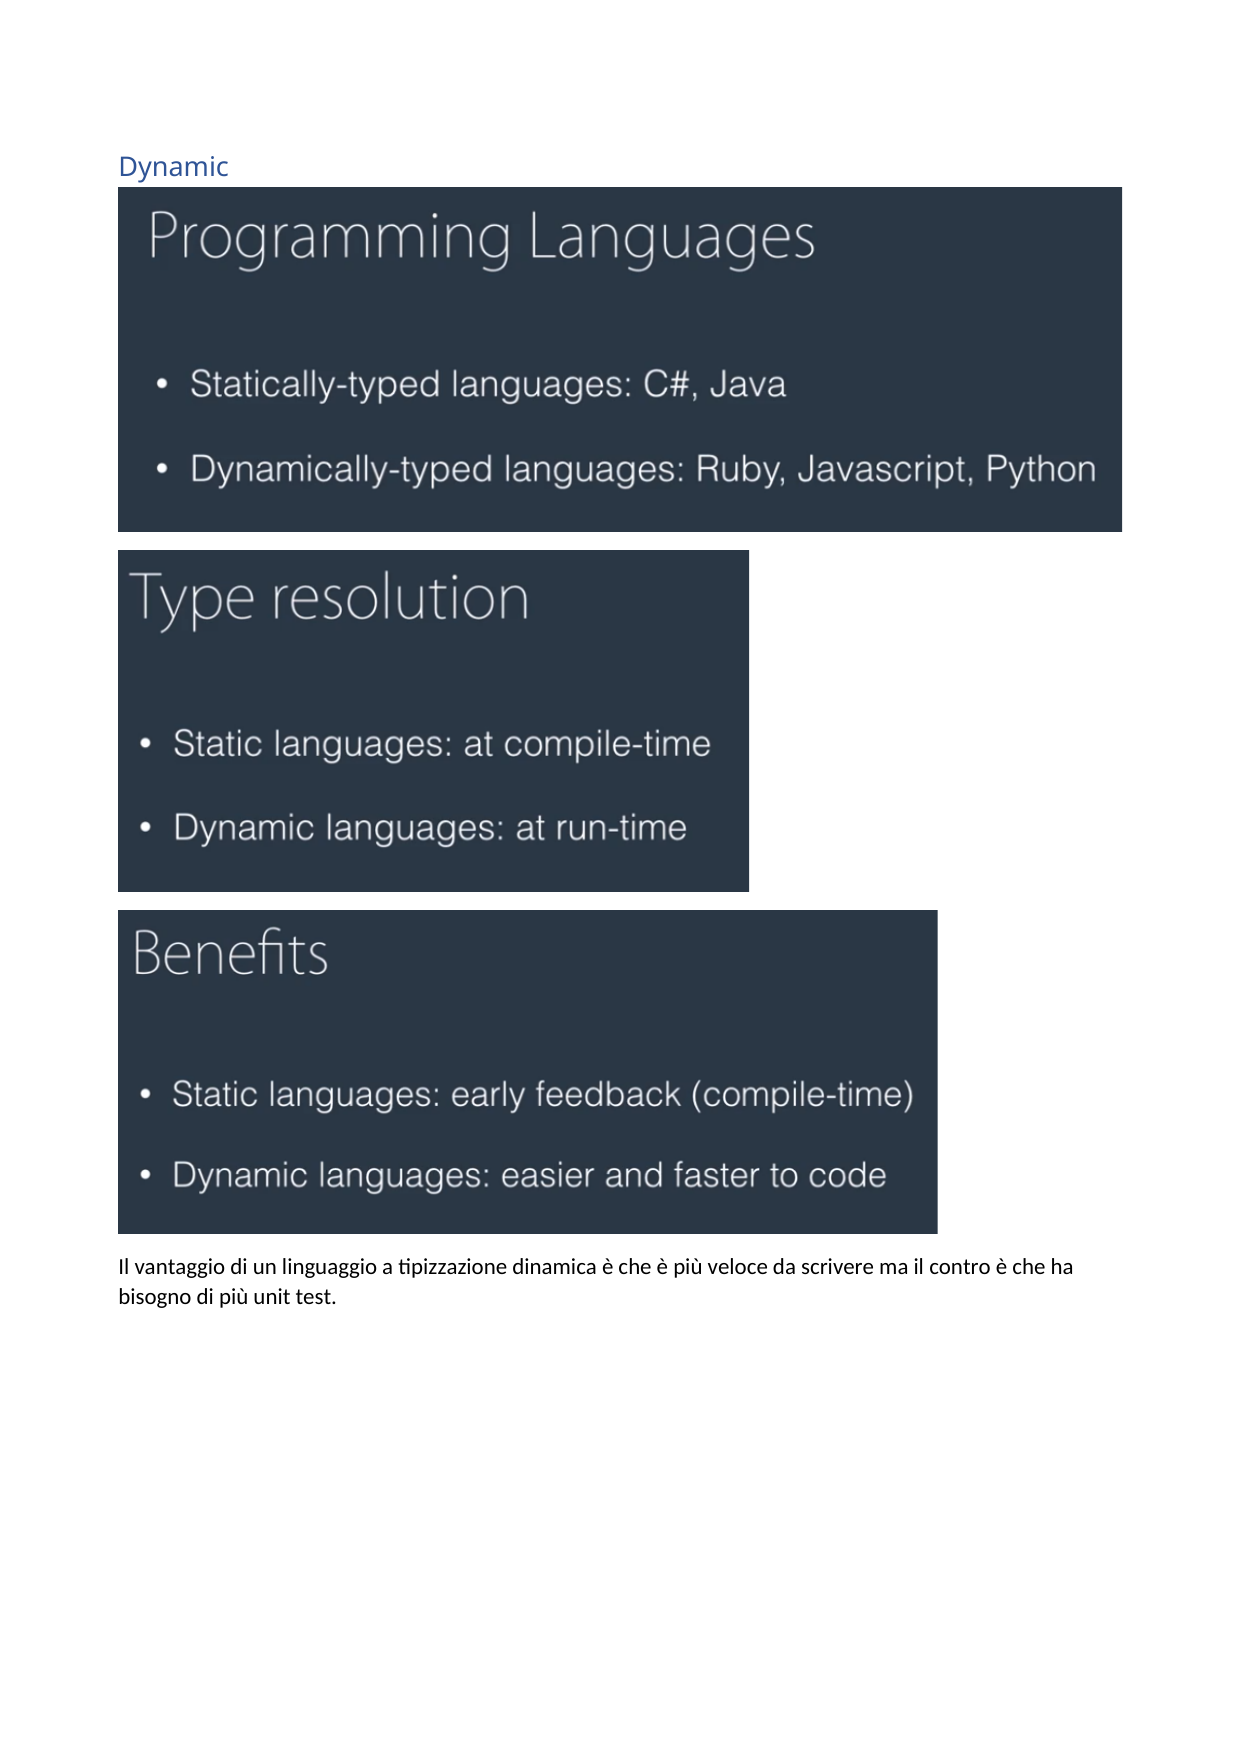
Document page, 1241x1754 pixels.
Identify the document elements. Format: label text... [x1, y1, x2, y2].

text Il vantaggio di un linguaggio a tipizzazione dinamica è che è più veloce da scrivere ma il contro è che ha bisogno di più unit test. [118, 1252, 1122, 1310]
subtitle Dynamic [118, 148, 1122, 184]
picture [118, 550, 750, 892]
picture [118, 910, 938, 1234]
picture [118, 187, 1123, 532]
